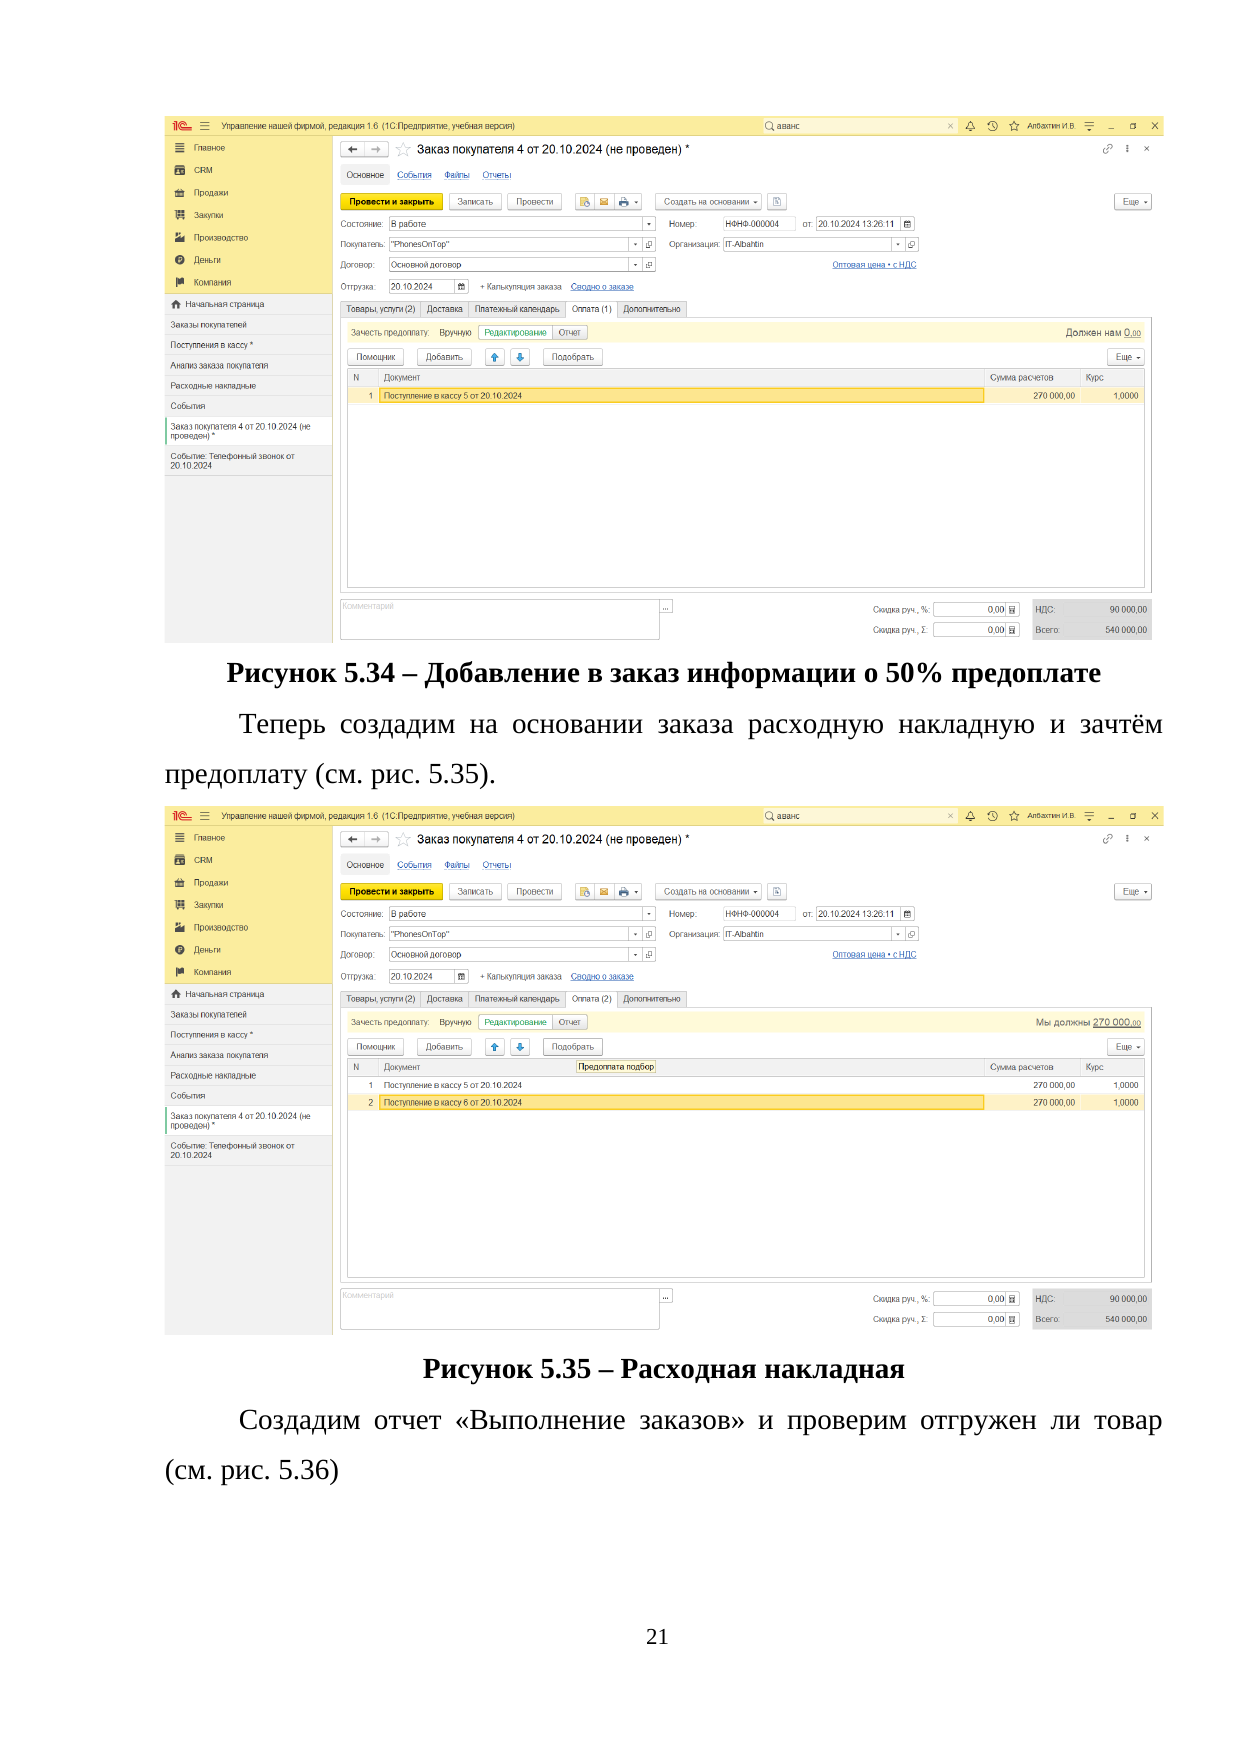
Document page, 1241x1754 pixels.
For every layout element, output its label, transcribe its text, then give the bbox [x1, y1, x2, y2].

text Рисунок 5.35 – Расходная накладная [164, 1352, 1163, 1385]
picture [164, 116, 1164, 643]
text Создадим отчет «Выполнение заказов» и проверим отгружен ли товар (см. рис. 5.36) [164, 1402, 1163, 1486]
picture [164, 806, 1164, 1335]
text Рисунок 5.34 – Добавление в заказ информации о 50% предоплате [164, 656, 1163, 689]
text Теперь создадим на основании заказа расходную накладную и зачтём предоплату (см. рис. 5.35). [164, 706, 1163, 790]
